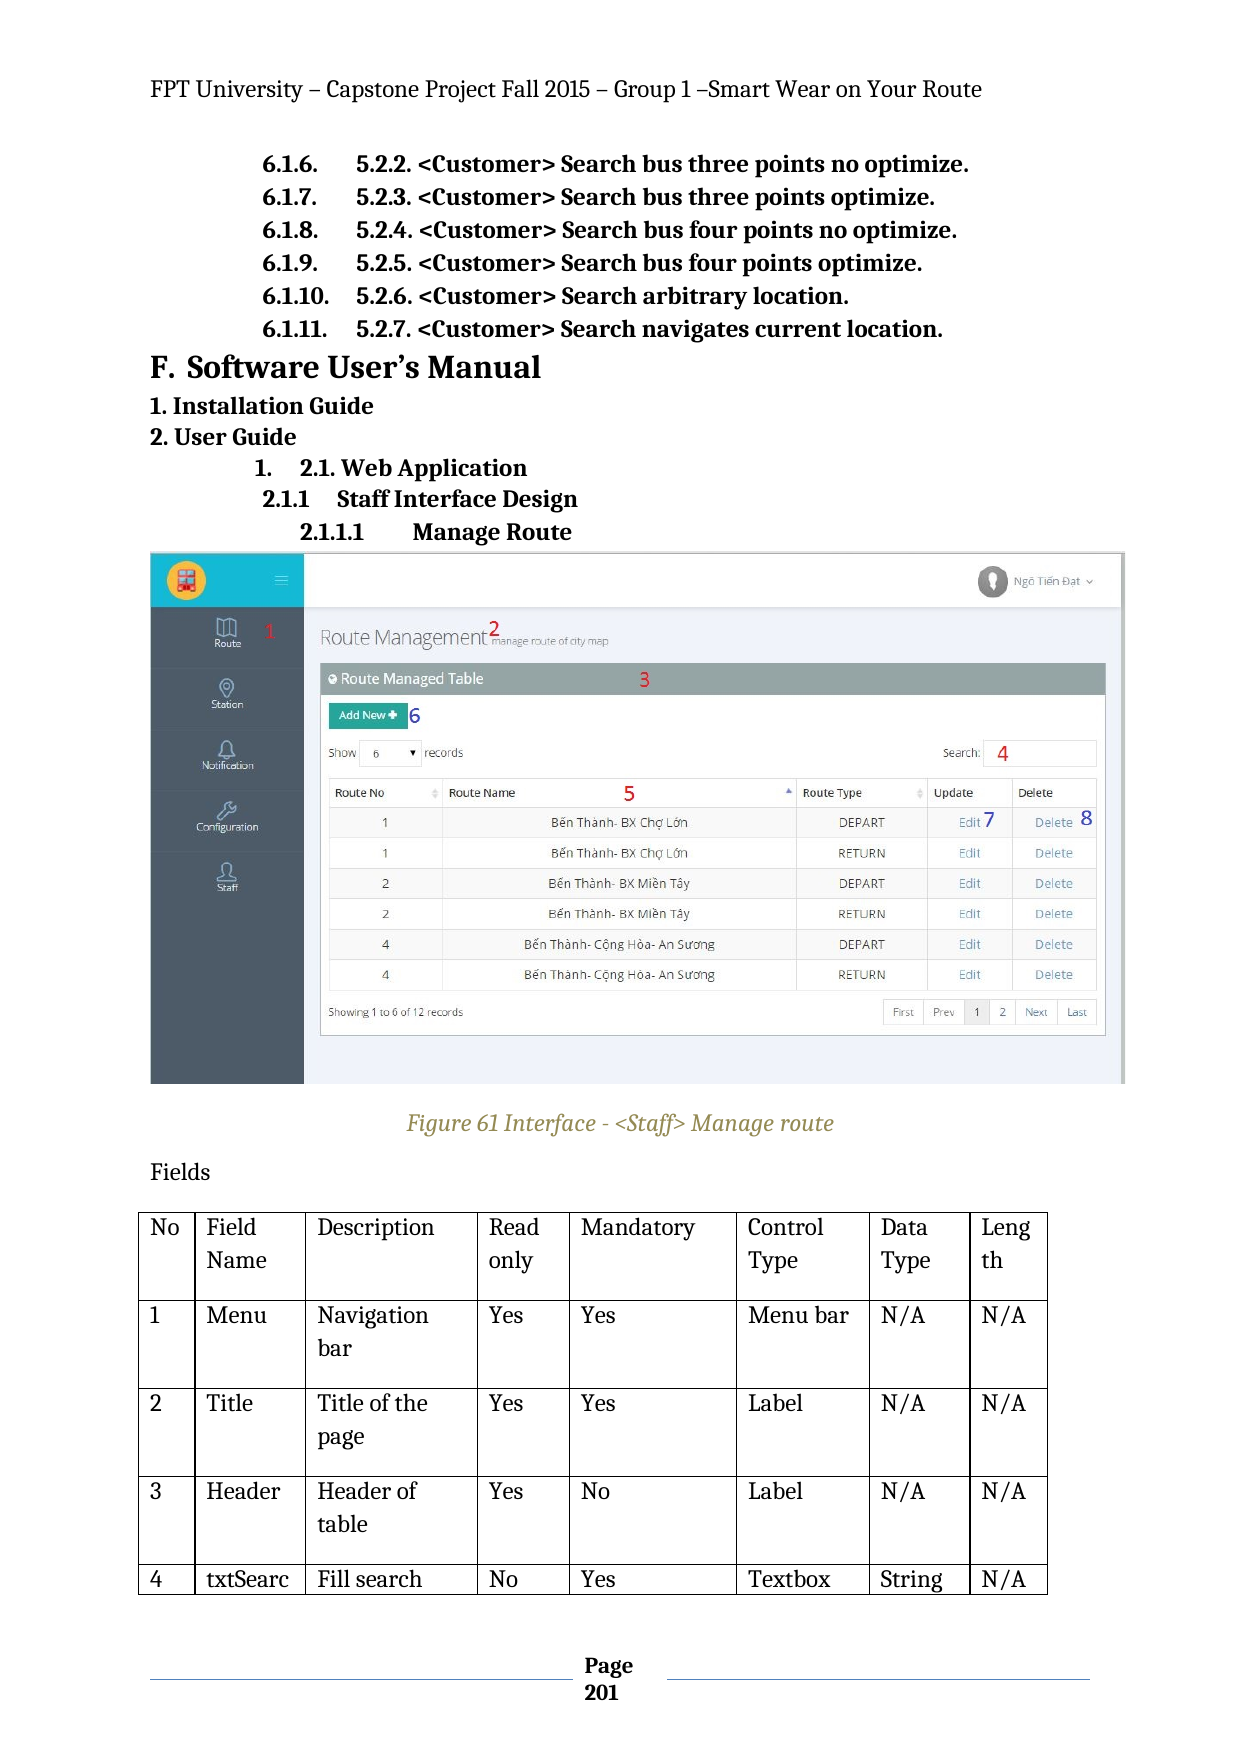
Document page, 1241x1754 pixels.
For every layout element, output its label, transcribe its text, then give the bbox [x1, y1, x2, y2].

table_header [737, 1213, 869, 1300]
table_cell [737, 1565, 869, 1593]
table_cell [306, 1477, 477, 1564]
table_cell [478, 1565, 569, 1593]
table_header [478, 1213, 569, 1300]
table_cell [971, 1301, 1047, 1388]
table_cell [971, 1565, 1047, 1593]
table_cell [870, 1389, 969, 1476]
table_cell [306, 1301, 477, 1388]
subtitle Staff Interface Design [262, 485, 1090, 514]
subtitle 5.2.5. <Customer> Search bus four points optimize. [262, 249, 1090, 278]
text Fields [150, 1158, 1090, 1187]
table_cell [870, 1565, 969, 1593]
subtitle 1. Installation Guide [150, 392, 1090, 421]
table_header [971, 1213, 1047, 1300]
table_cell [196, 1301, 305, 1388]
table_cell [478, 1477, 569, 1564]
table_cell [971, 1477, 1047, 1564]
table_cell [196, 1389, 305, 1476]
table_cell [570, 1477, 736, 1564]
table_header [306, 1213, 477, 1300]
subtitle Manage Route [300, 518, 1090, 547]
subtitle 5.2.6. <Customer> Search arbitrary location. [262, 282, 1090, 311]
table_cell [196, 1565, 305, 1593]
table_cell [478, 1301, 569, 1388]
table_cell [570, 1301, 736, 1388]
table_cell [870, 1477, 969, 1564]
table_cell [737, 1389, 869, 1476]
subtitle 2.1. Web Application [255, 454, 1090, 483]
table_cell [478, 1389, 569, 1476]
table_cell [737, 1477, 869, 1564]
subtitle 5.2.7. <Customer> Search navigates current location. [262, 315, 1090, 344]
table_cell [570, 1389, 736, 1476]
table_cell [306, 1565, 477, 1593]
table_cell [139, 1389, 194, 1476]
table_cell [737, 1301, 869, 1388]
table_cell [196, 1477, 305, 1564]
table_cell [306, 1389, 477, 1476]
subtitle Software User’s Manual [150, 348, 1090, 386]
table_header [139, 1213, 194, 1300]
subtitle 5.2.3. <Customer> Search bus three points optimize. [262, 183, 1090, 212]
text Figure Interface - <Staff> Manage route [150, 1109, 1090, 1137]
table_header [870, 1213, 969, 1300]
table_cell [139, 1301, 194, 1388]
picture [150, 551, 1125, 1084]
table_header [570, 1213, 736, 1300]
subtitle 5.2.4. <Customer> Search bus four points no optimize. [262, 216, 1090, 245]
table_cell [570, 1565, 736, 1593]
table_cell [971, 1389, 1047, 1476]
subtitle 5.2.2. <Customer> Search bus three points no optimize. [262, 150, 1090, 179]
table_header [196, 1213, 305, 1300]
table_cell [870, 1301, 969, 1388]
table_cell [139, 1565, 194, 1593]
subtitle 2. User Guide [150, 423, 1090, 452]
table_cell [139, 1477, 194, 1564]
